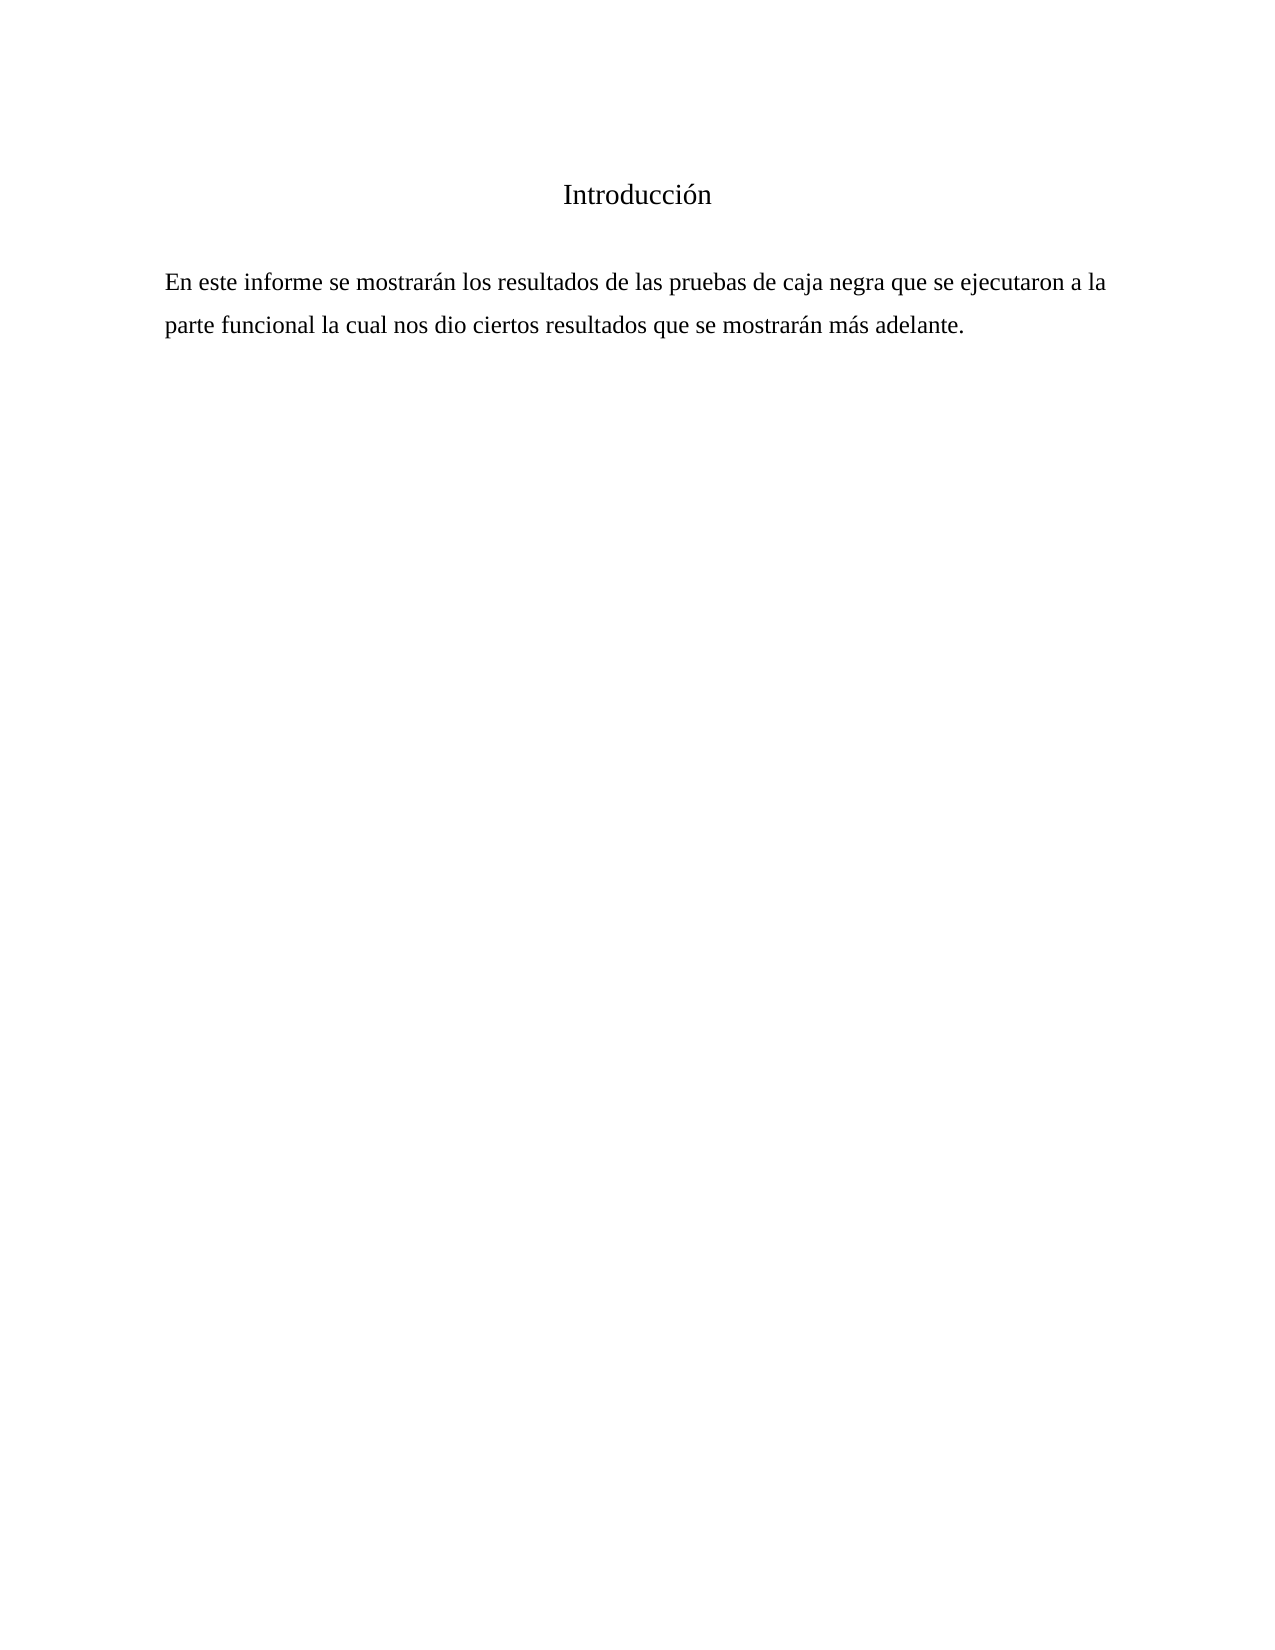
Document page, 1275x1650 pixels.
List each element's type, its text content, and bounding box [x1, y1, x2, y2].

subtitle Introducción [490, 177, 785, 210]
text En este informe se mostrarán los resultados de las pruebas de caja negra que se ejecutaron a la parte funcional la cual nos dio ciertos resultados que se mostrarán más adelante. [164, 267, 1108, 338]
